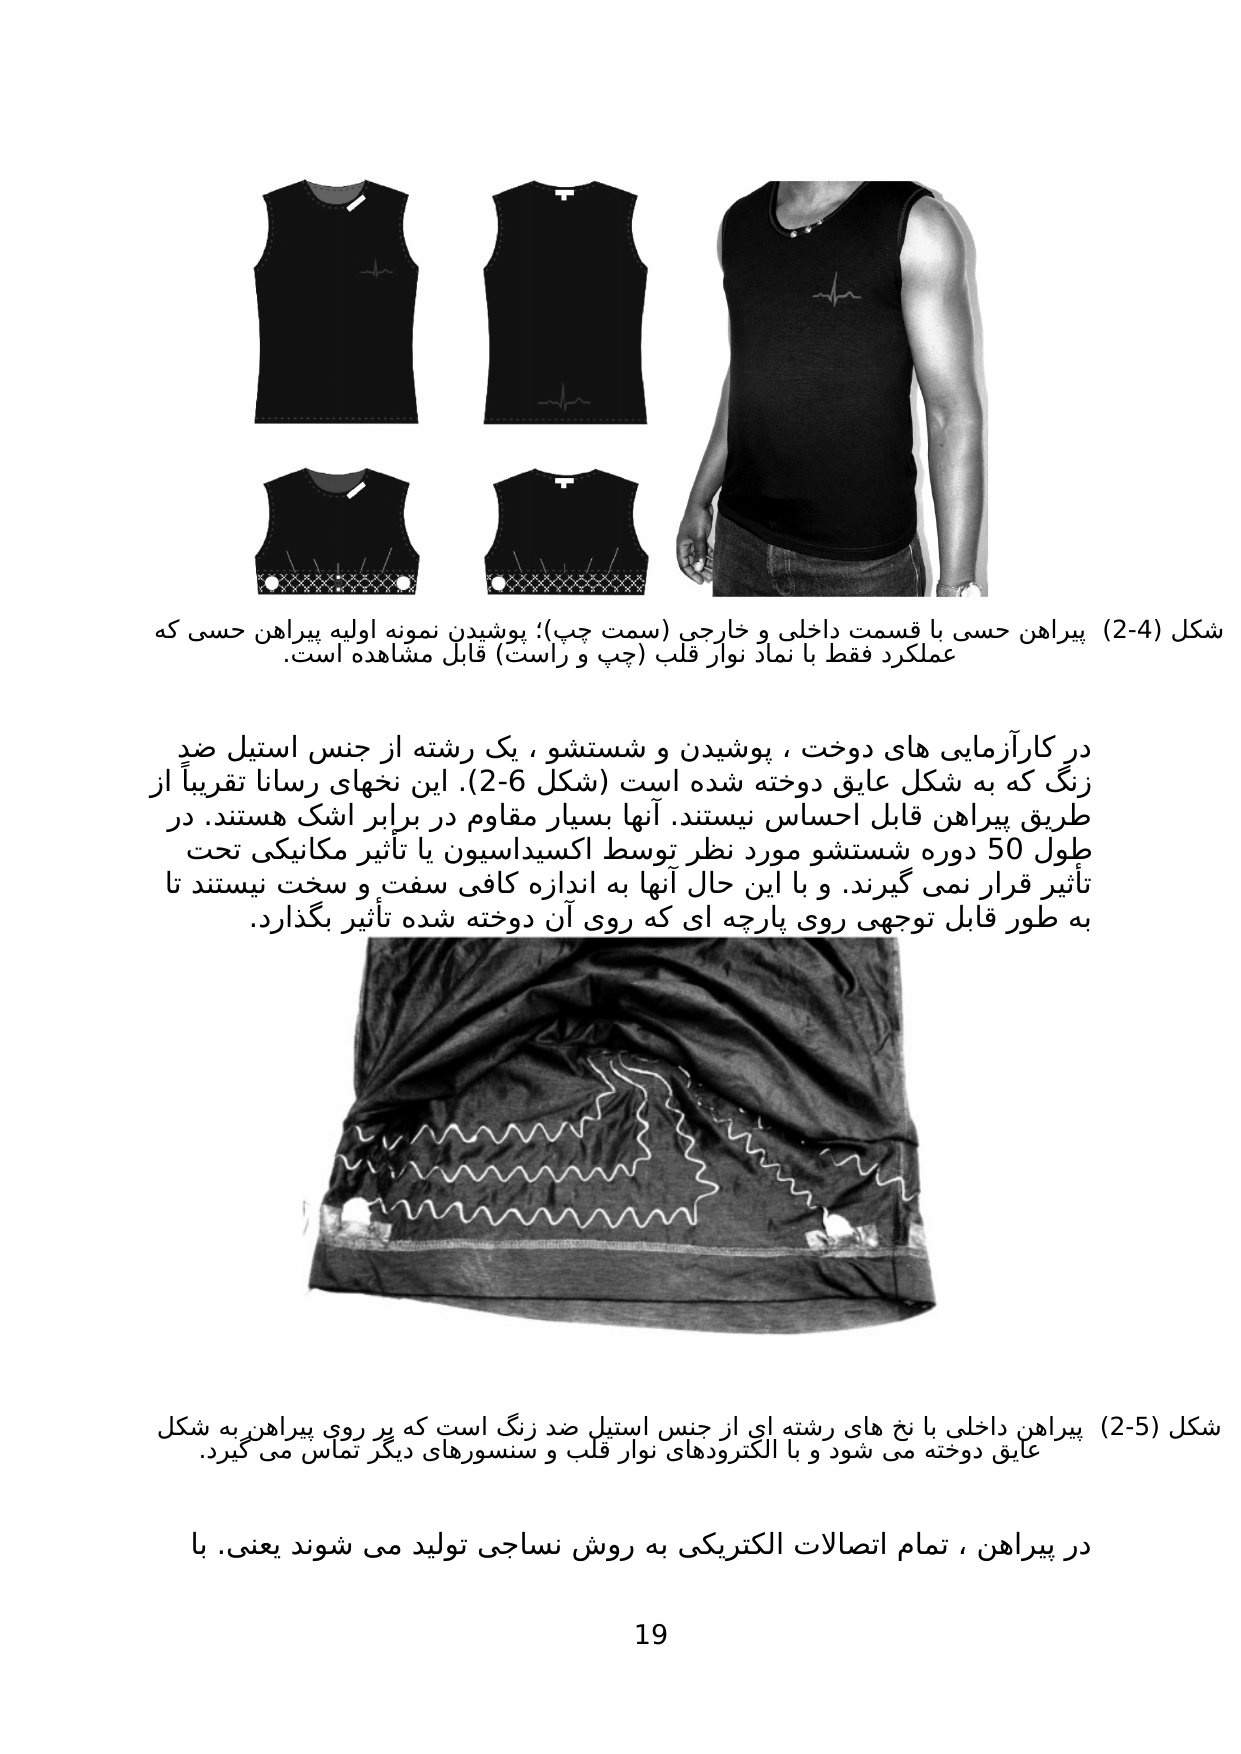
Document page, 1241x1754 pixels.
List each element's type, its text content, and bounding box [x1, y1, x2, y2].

text در کارآزمایی های دوخت ، پوشیدن و شستشو ، یک رشته از جنس استیل ضد زنگ که به شکل عایق دوخته شده است (شکل 6-2). این نخهای رسانا تقریباً از طریق پیراهن قابل احساس نیستند. آنها بسیار مقاوم در برابر اشک هستند. در طول 50 دوره شستشو مورد نظر توسط اکسیداسیون یا تأثیر مکانیکی تحت تأثیر قرار نمی گیرند. و با این حال آنها به اندازه کافی سفت و سخت نیستند تا به طور قابل توجهی روی پارچه ای که روی آن دوخته شده تأثیر بگذارد. [148, 731, 1093, 934]
text پیراهن داخلی با نخ های رشته ای از جنس استیل ضد زنگ است که بر روی پیراهن به شکل عایق دوخته می شود و با الکترودهای نوار قلب و سنسورهای دیگر تماس می گیرد. [148, 1415, 1093, 1465]
text پیراهن حسی با قسمت داخلی و خارجی (سمت چپ)؛ پوشیدن نمونه اولیه پیراهن حسی که عملکرد فقط با نماد نوار قلب (چپ و راست) قابل مشاهده است. [148, 618, 1093, 668]
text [148, 1527, 1093, 1561]
